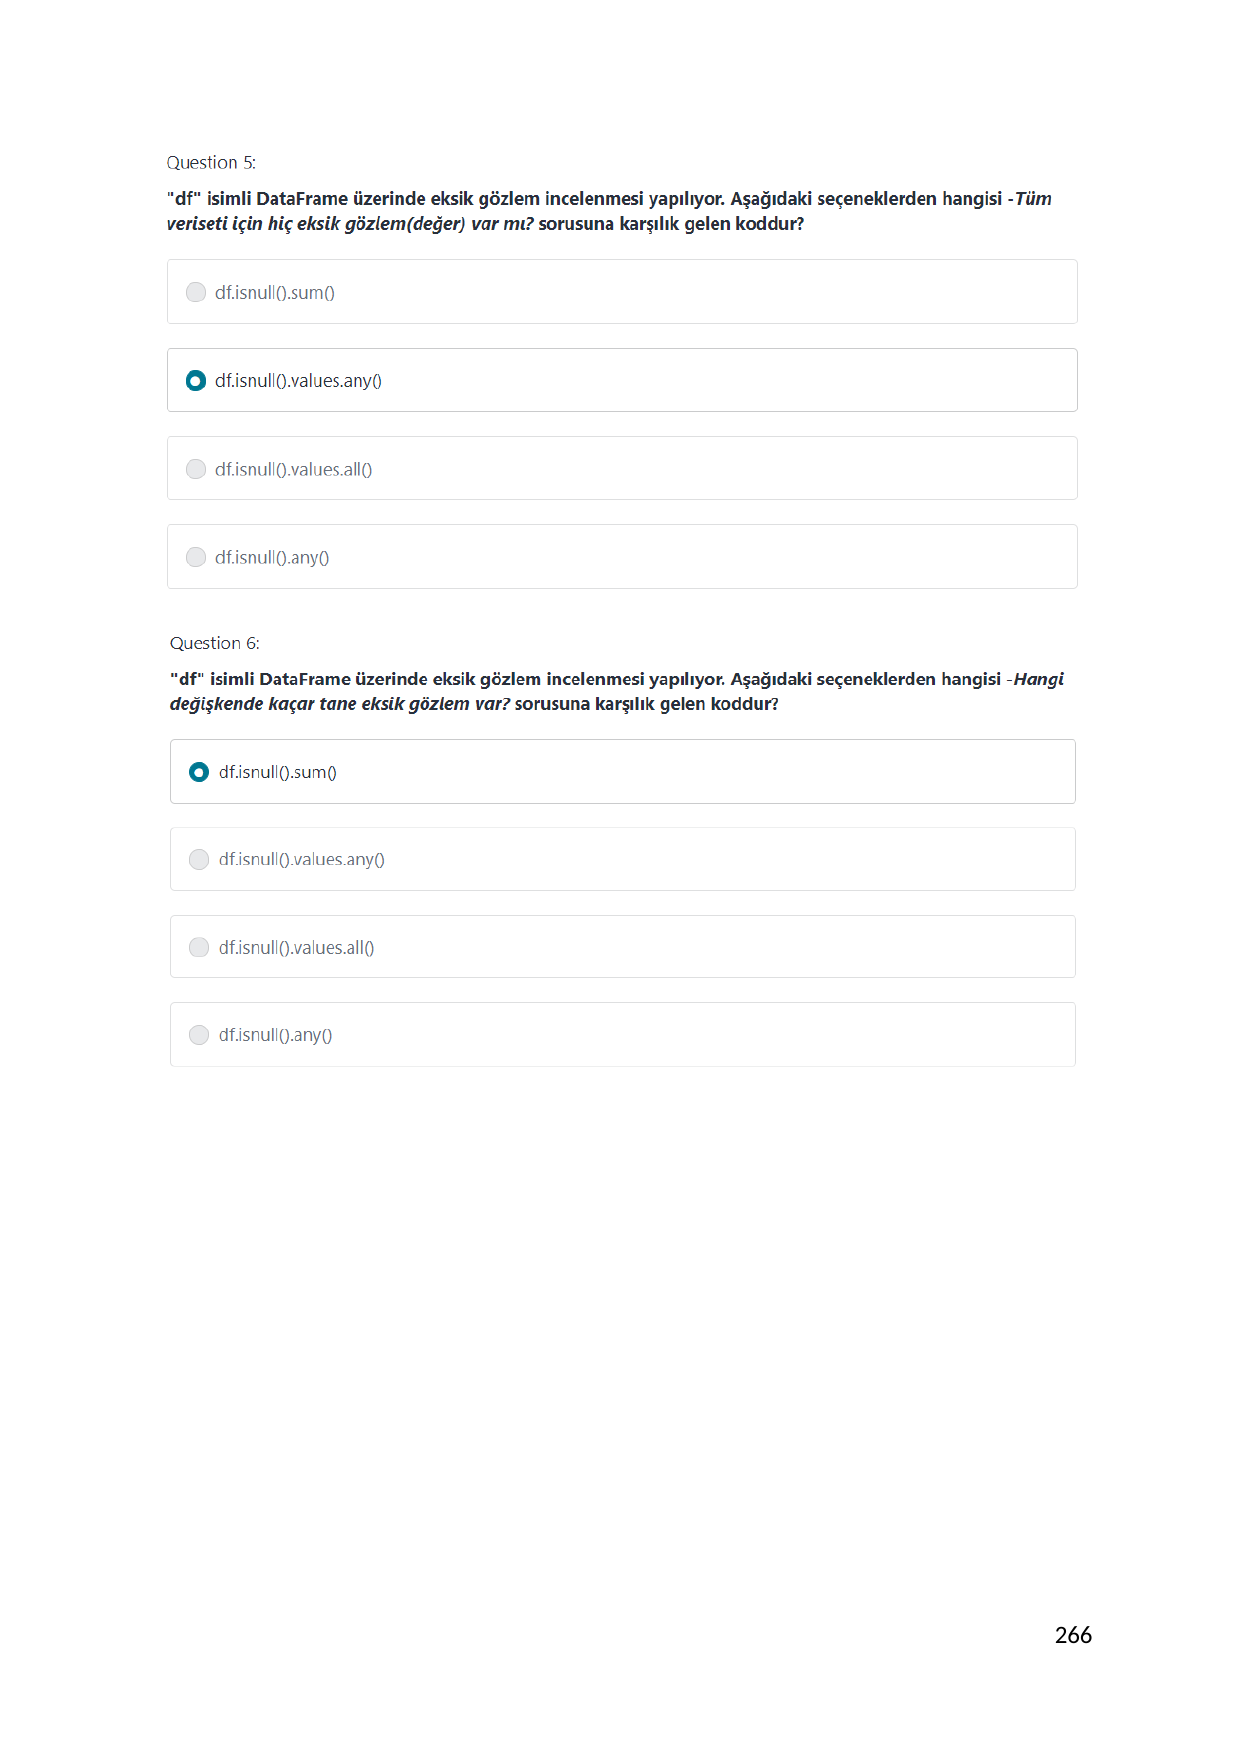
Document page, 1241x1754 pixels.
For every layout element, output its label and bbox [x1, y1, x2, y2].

picture [147, 147, 1093, 607]
picture [147, 625, 1093, 1085]
